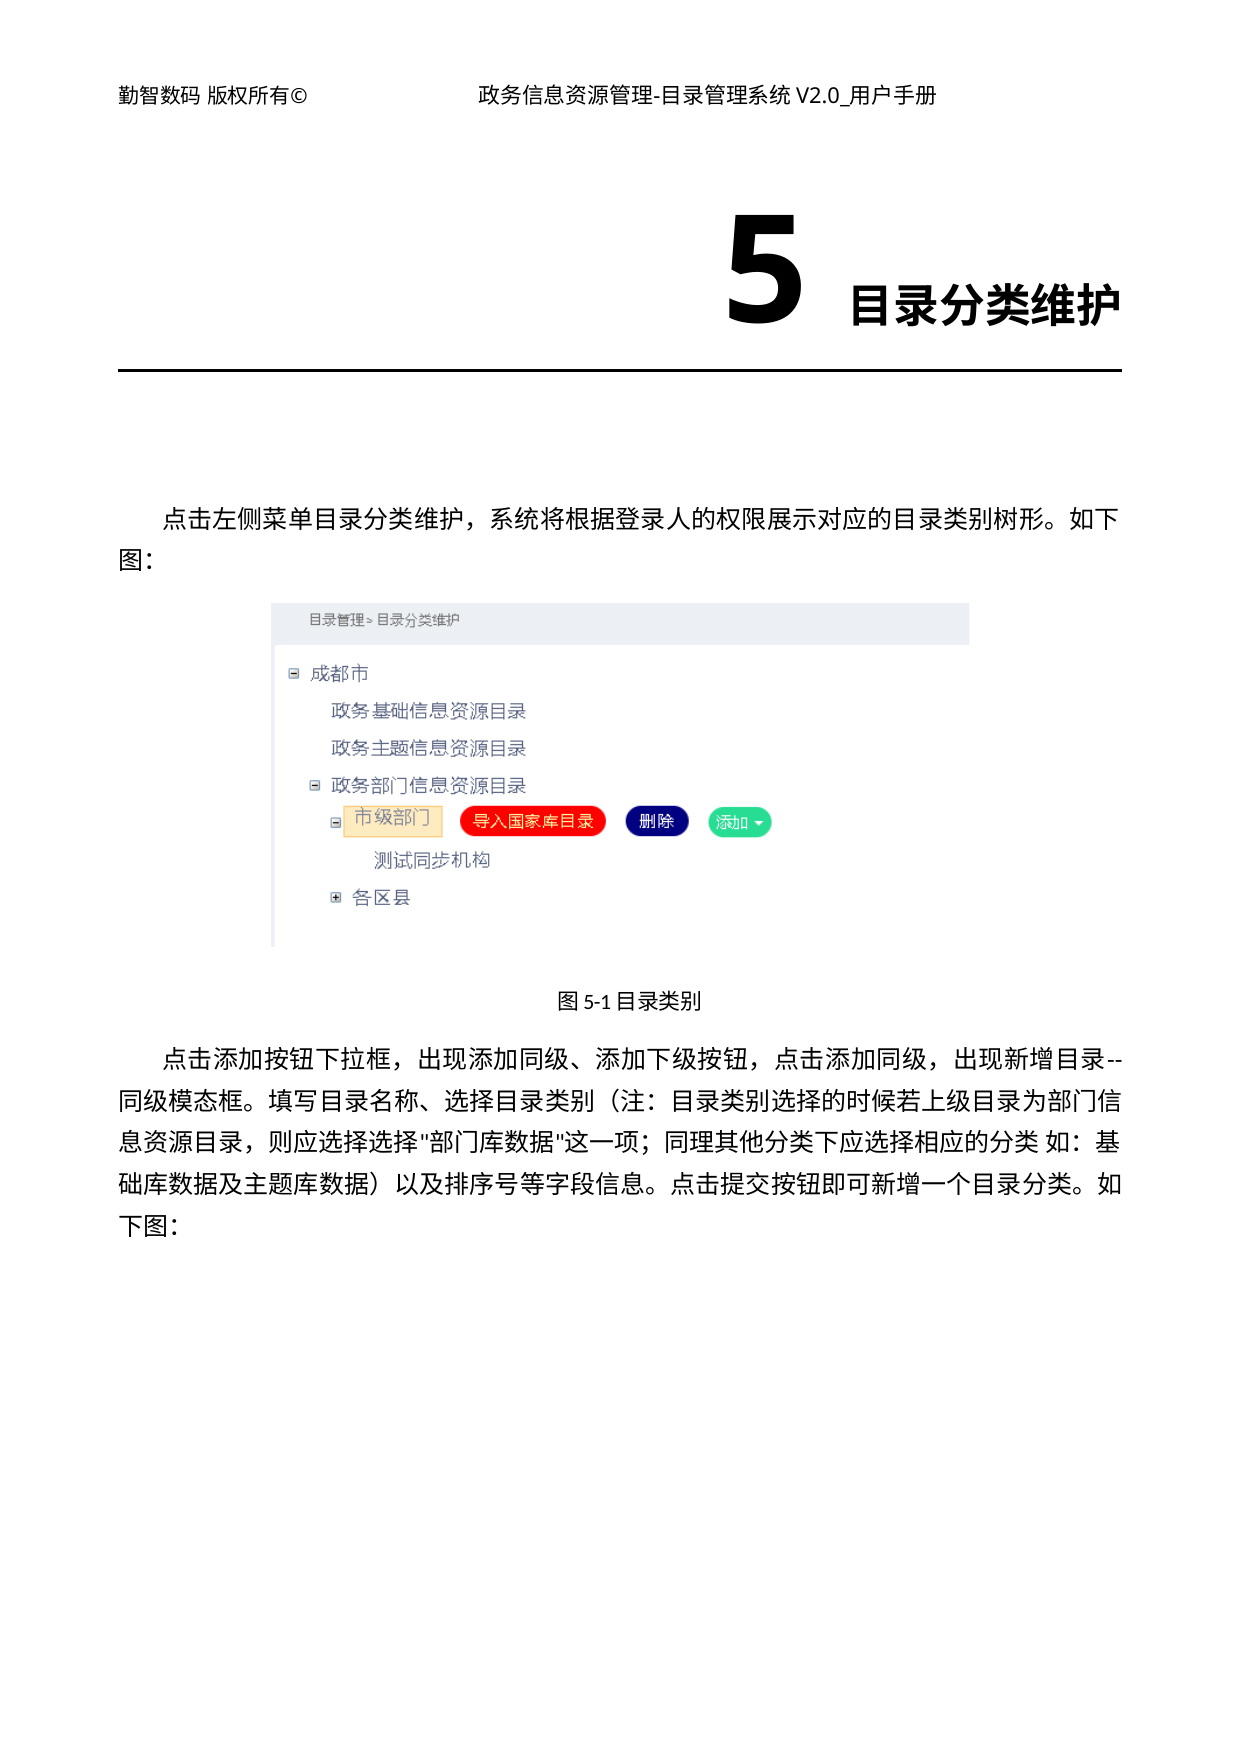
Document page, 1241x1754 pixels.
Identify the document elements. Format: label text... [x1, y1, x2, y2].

text 点击添加按钮下拉框，出现添加同级、添加下级按钮，点击添加同级，出现新增目录--同级模态框。填写目录名称、选择目录类别（注：目录类别选择的时候若上级目录为部门信息资源目录，则应选择选择"部门库数据"这一项；同理其他分类下应选择相应的分类 如：基础库数据及主题库数据）以及排序号等字段信息。点击提交按钮即可新增一个目录分类。如下图： [118, 1039, 1122, 1242]
picture [271, 603, 970, 947]
list 图5-1目录类别 [162, 984, 1097, 1015]
text 目录分类维护 [118, 162, 1122, 369]
text 点击左侧菜单目录分类维护，系统将根据登录人的权限展示对应的目录类别树形。如下图： [118, 499, 1122, 577]
